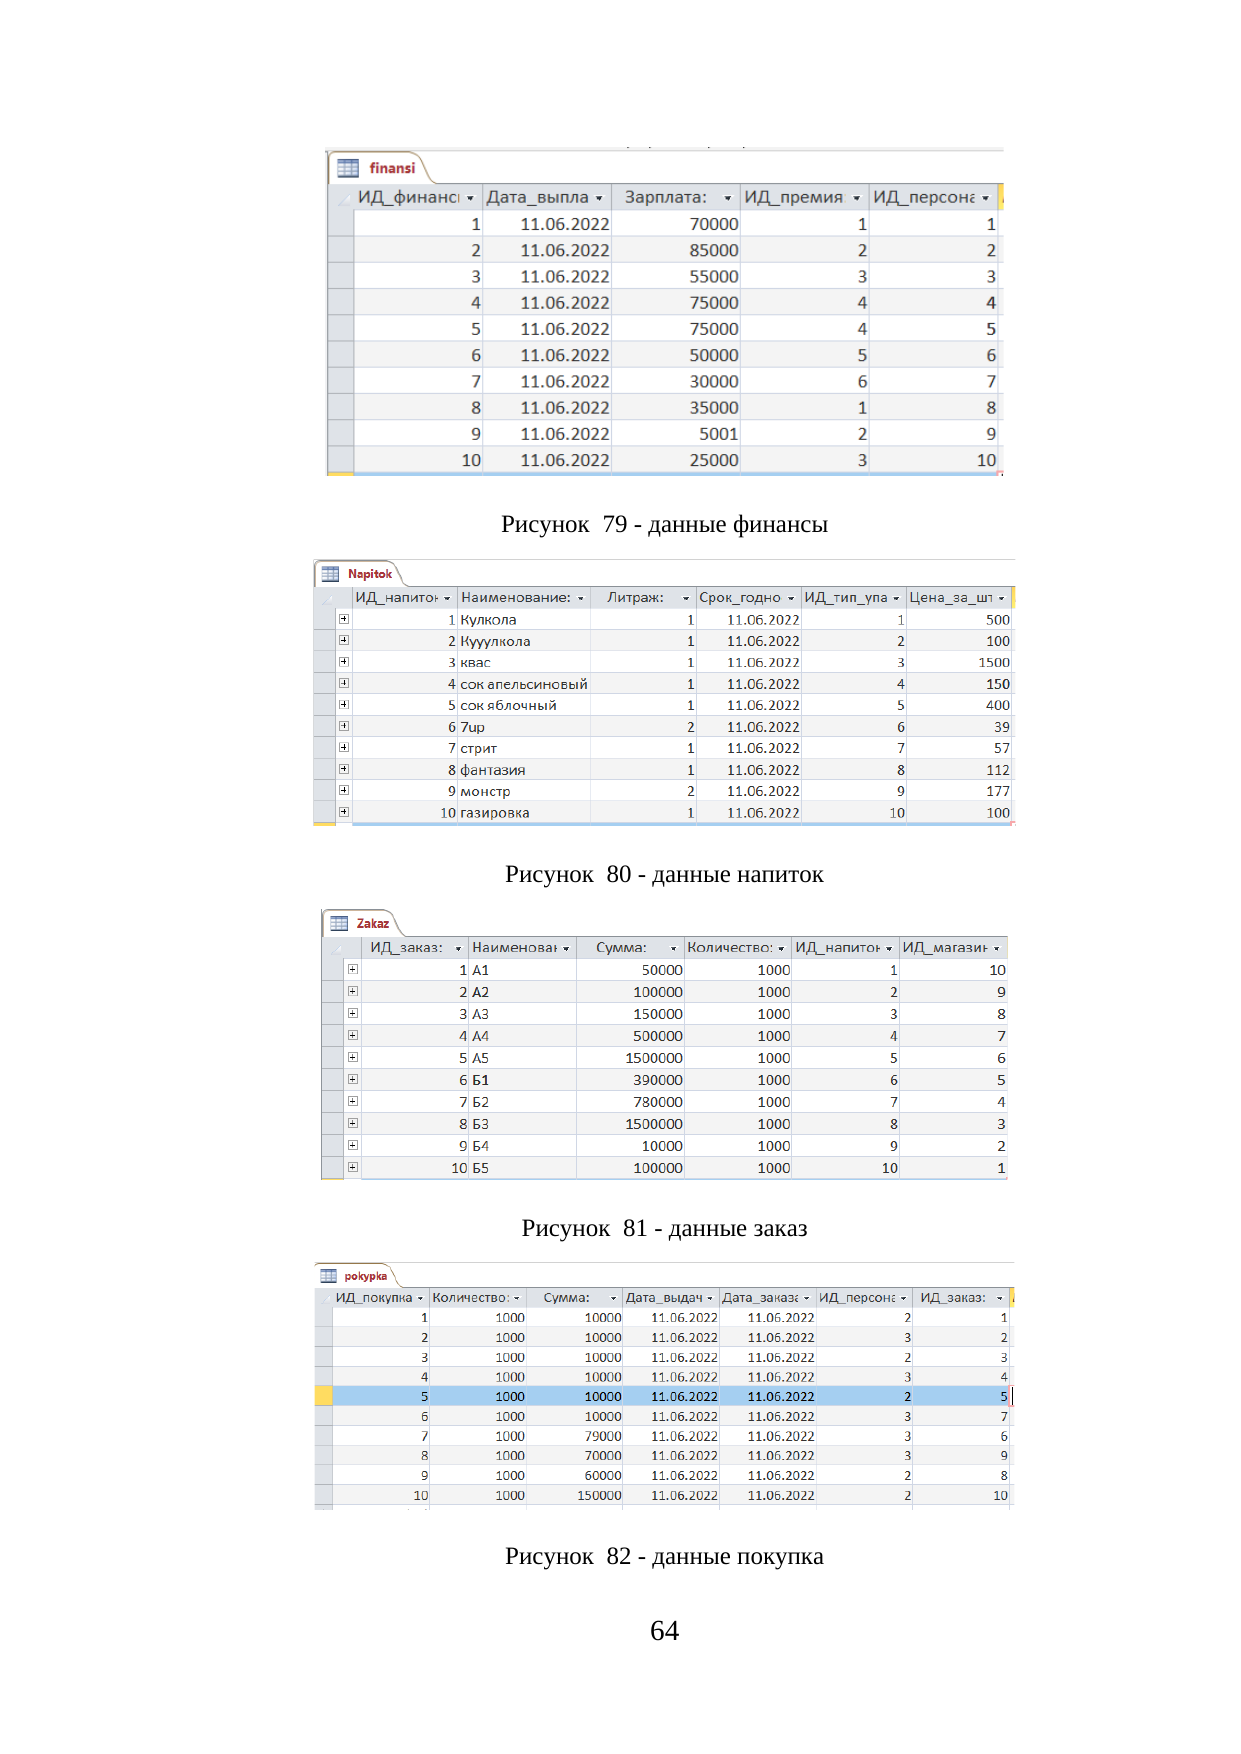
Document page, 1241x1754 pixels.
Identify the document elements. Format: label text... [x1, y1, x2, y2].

picture [313, 559, 1016, 826]
picture [314, 1262, 1015, 1510]
picture [325, 147, 1004, 476]
picture [321, 909, 1008, 1180]
